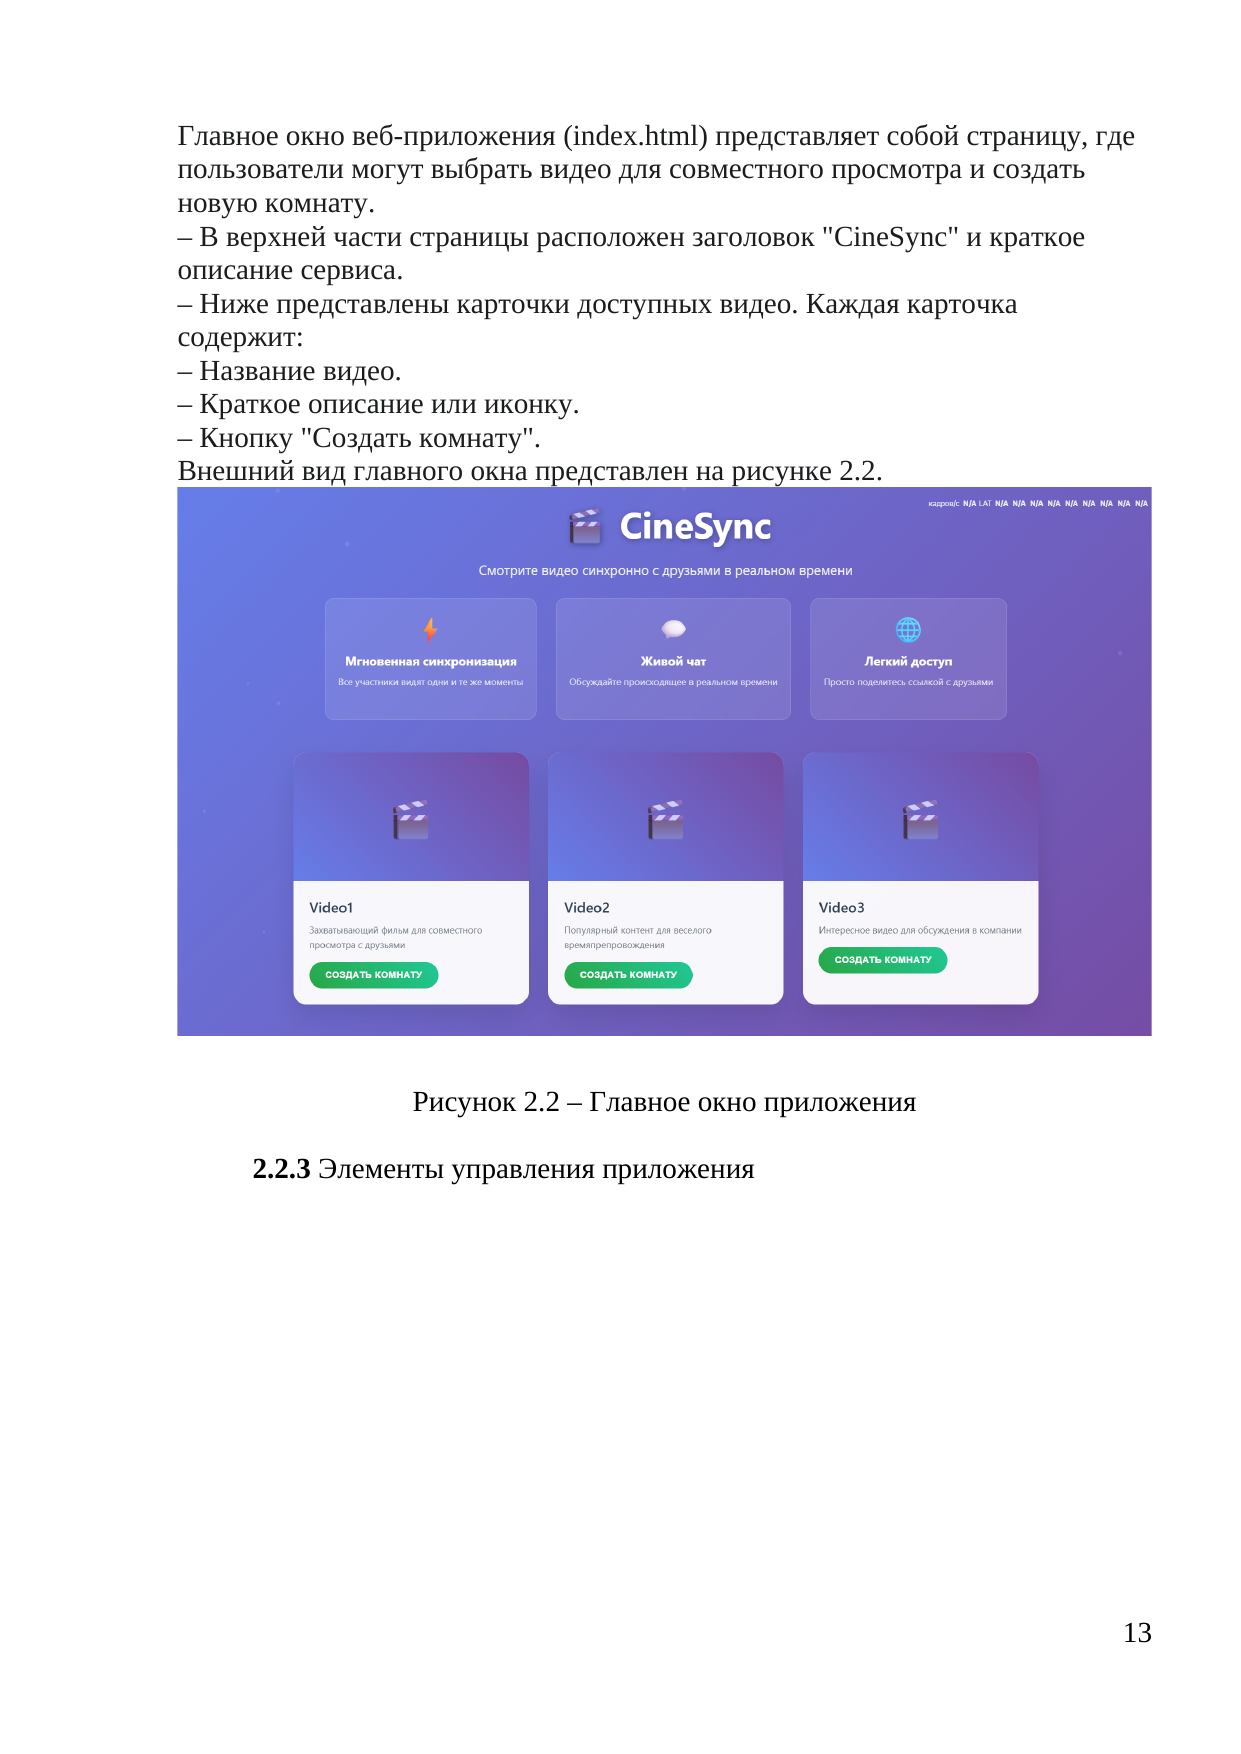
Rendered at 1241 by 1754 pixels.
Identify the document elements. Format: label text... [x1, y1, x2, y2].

text Рисунок 2.2 – Главное окно приложения [177, 1084, 1152, 1117]
text Главное окно веб-приложения (index.html) представляет собой страницу, где пользователи могут выбрать видео для совместного просмотра и создать новую комнату. – В верхней части страницы расположен заголовок "CineSync" и краткое описание сервиса. – Ниже представлены карточки доступных видео. Каждая карточка содержит: – Название видео. – Краткое описание или иконку. – Кнопку "Создать комнату". Внешний вид главного окна представлен на рисунке 2.2. [177, 118, 1143, 487]
text 2.2.3 Элементы управления приложения [177, 1151, 1152, 1184]
picture [177, 487, 1152, 1036]
